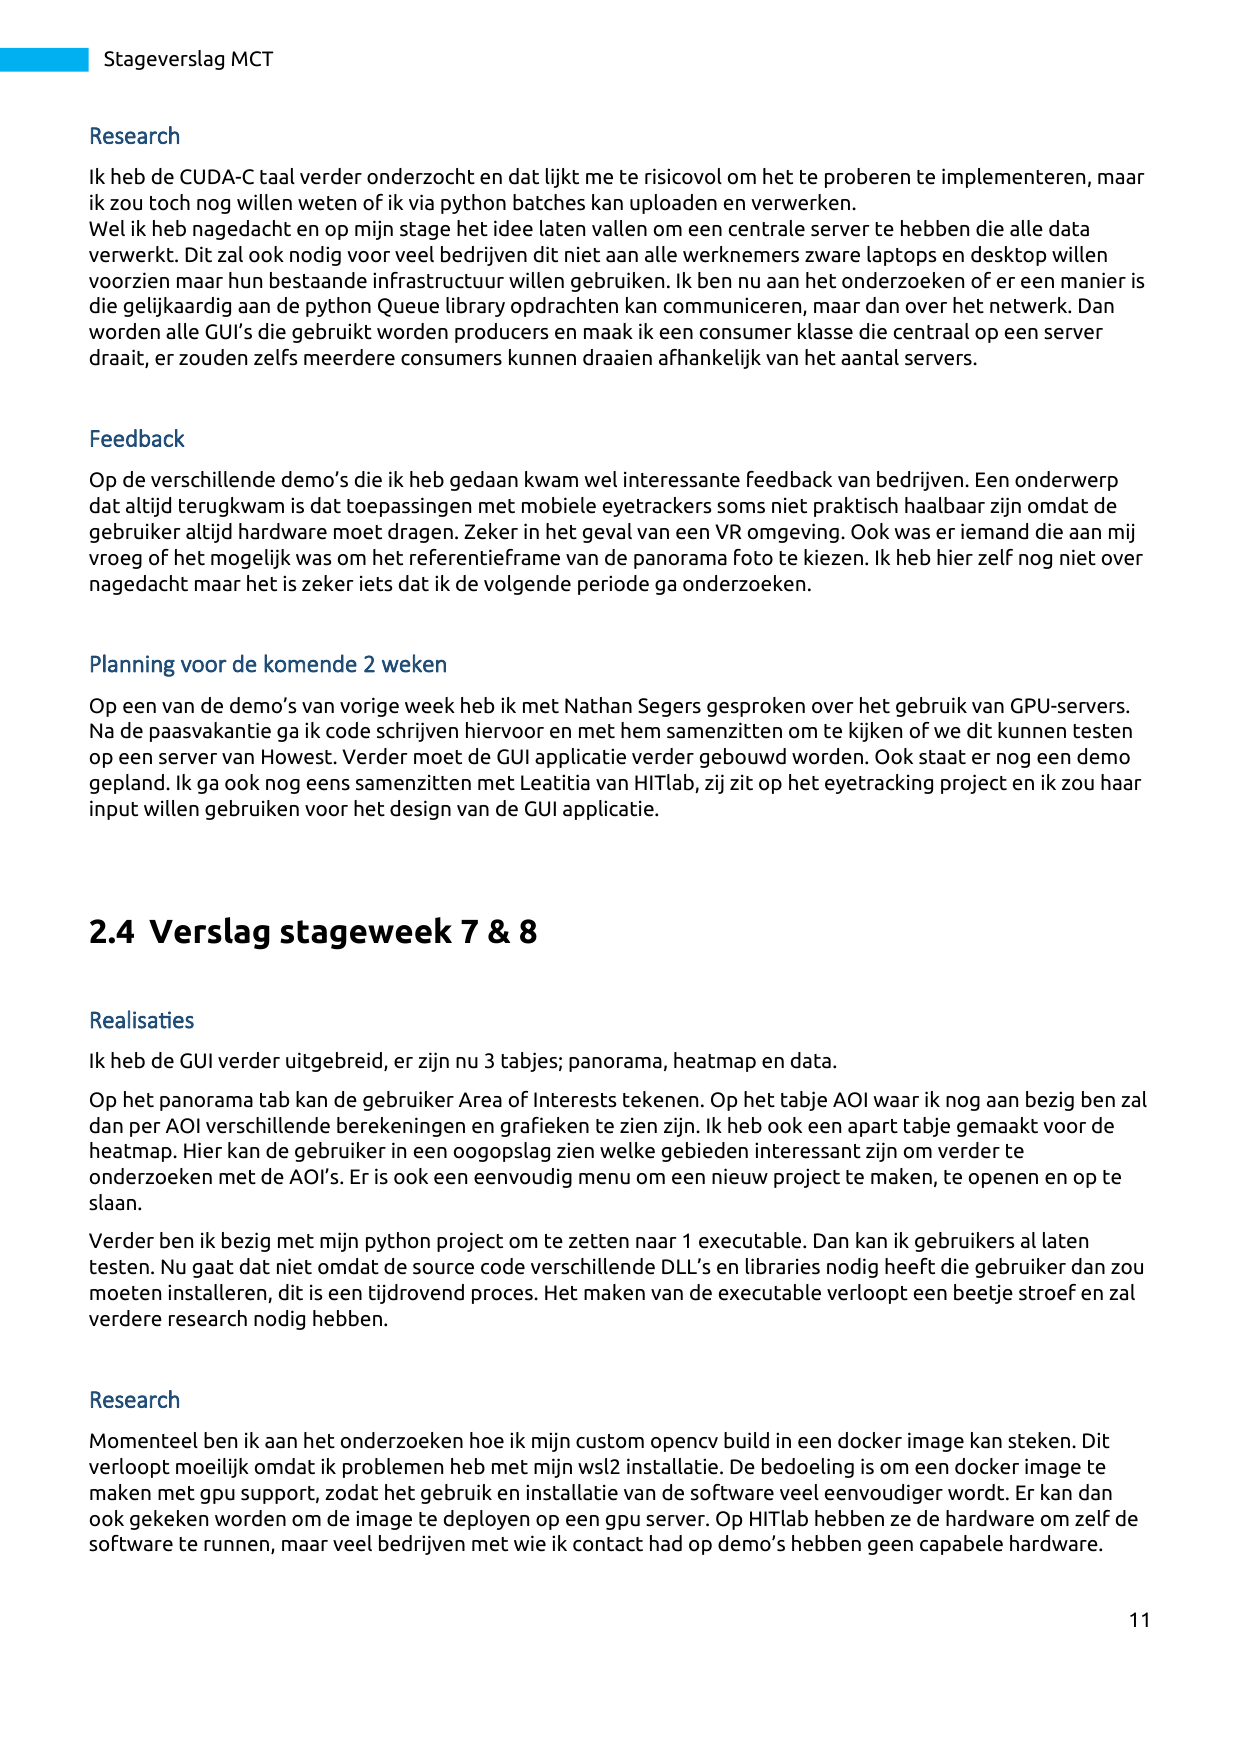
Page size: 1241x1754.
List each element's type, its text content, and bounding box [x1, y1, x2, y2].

text Momenteel ben ik aan het onderzoeken hoe ik mijn custom opencv build in een docker image kan steken. Dit verloopt moeilijk omdat ik problemen heb met mijn wsl2 installatie. De bedoeling is om een docker image te maken met gpu support, zodat het gebruik en installatie van de software veel eenvoudiger wordt. Er kan dan ook gekeken worden om de image te deployen op een gpu server. Op HITlab hebben ze de hardware om zelf de software te runnen, maar veel bedrijven met wie ik contact had op demo’s hebben geen capabele hardware. [89, 1428, 1152, 1556]
text Op de verschillende demo’s die ik heb gedaan kwam wel interessante feedback van bedrijven. Een onderwerp dat altijd terugkwam is dat toepassingen met mobiele eyetrackers soms niet praktisch haalbaar zijn omdat de gebruiker altijd hardware moet dragen. Zeker in het geval van een VR omgeving. Ook was er iemand die aan mij vroeg of het mogelijk was om het referentieframe van de panorama foto te kiezen. Ik heb hier zelf nog niet over nagedacht maar het is zeker iets dat ik de volgende periode ga onderzoeken. [89, 468, 1152, 595]
text Verder ben ik bezig met mijn python project om te zetten naar 1 executable. Dan kan ik gebruikers al laten testen. Nu gaat dat niet omdat de source code verschillende DLL’s en libraries nodig heeft die gebruiker dan zou moeten installeren, dit is een tijdrovend proces. Het maken van de executable verloopt een beetje stroef en zal verdere research nodig hebben. [89, 1229, 1152, 1330]
text Op het panorama tab kan de gebruiker Area of Interests tekenen. Op het tabje AOI waar ik nog aan bezig ben zal dan per AOI verschillende berekeningen en grafieken te zien zijn. Ik heb ook een apart tabje gemaakt voor de heatmap. Hier kan de gebruiker in een oogopslag zien welke gebieden interessant zijn om verder te onderzoeken met de AOI’s. Er is ook een eenvoudig menu om een nieuw project te maken, te openen en op te slaan. [89, 1087, 1152, 1214]
subtitle Planning voor de komende 2 weken [89, 648, 1152, 678]
text Op een van de demo’s van vorige week heb ik met Nathan Segers gesproken over het gebruik van GPU-servers. Na de paasvakantie ga ik code schrijven hiervoor en met hem samenzitten om te kijken of we dit kunnen testen op een server van Howest. Verder moet de GUI applicatie verder gebouwd worden. Ook staat er nog een demo gepland. Ik ga ook nog eens samenzitten met Leatitia van HITlab, zij zit op het eyetracking project en ik zou haar input willen gebruiken voor het design van de GUI applicatie. [89, 693, 1152, 820]
text Ik heb de GUI verder uitgebreid, er zijn nu 3 tabjes; panorama, heatmap en data. [89, 1049, 1152, 1073]
subtitle Verslag stageweek 7 & 8 [89, 911, 1152, 950]
subtitle Realisaties [89, 1003, 1152, 1034]
subtitle Feedback [89, 422, 1152, 453]
subtitle Research [89, 1383, 1152, 1414]
subtitle Research [89, 119, 1152, 150]
text Ik heb de CUDA-C taal verder onderzocht en dat lijkt me te risicovol om het te proberen te implementeren, maar ik zou toch nog willen weten of ik via python batches kan uploaden en verwerken. Wel ik heb nagedacht en op mijn stage het idee laten vallen om een centrale server te hebben die alle data verwerkt. Dit zal ook nodig voor veel bedrijven dit niet aan alle werknemers zware laptops en desktop willen voorzien maar hun bestaande infrastructuur willen gebruiken. Ik ben nu aan het onderzoeken of er een manier is die gelijkaardig aan de python Queue library opdrachten kan communiceren, maar dan over het netwerk. Dan worden alle GUI’s die gebruikt worden producers en maak ik een consumer klasse die centraal op een server draait, er zouden zelfs meerdere consumers kunnen draaien afhankelijk van het aantal servers. [89, 165, 1152, 369]
